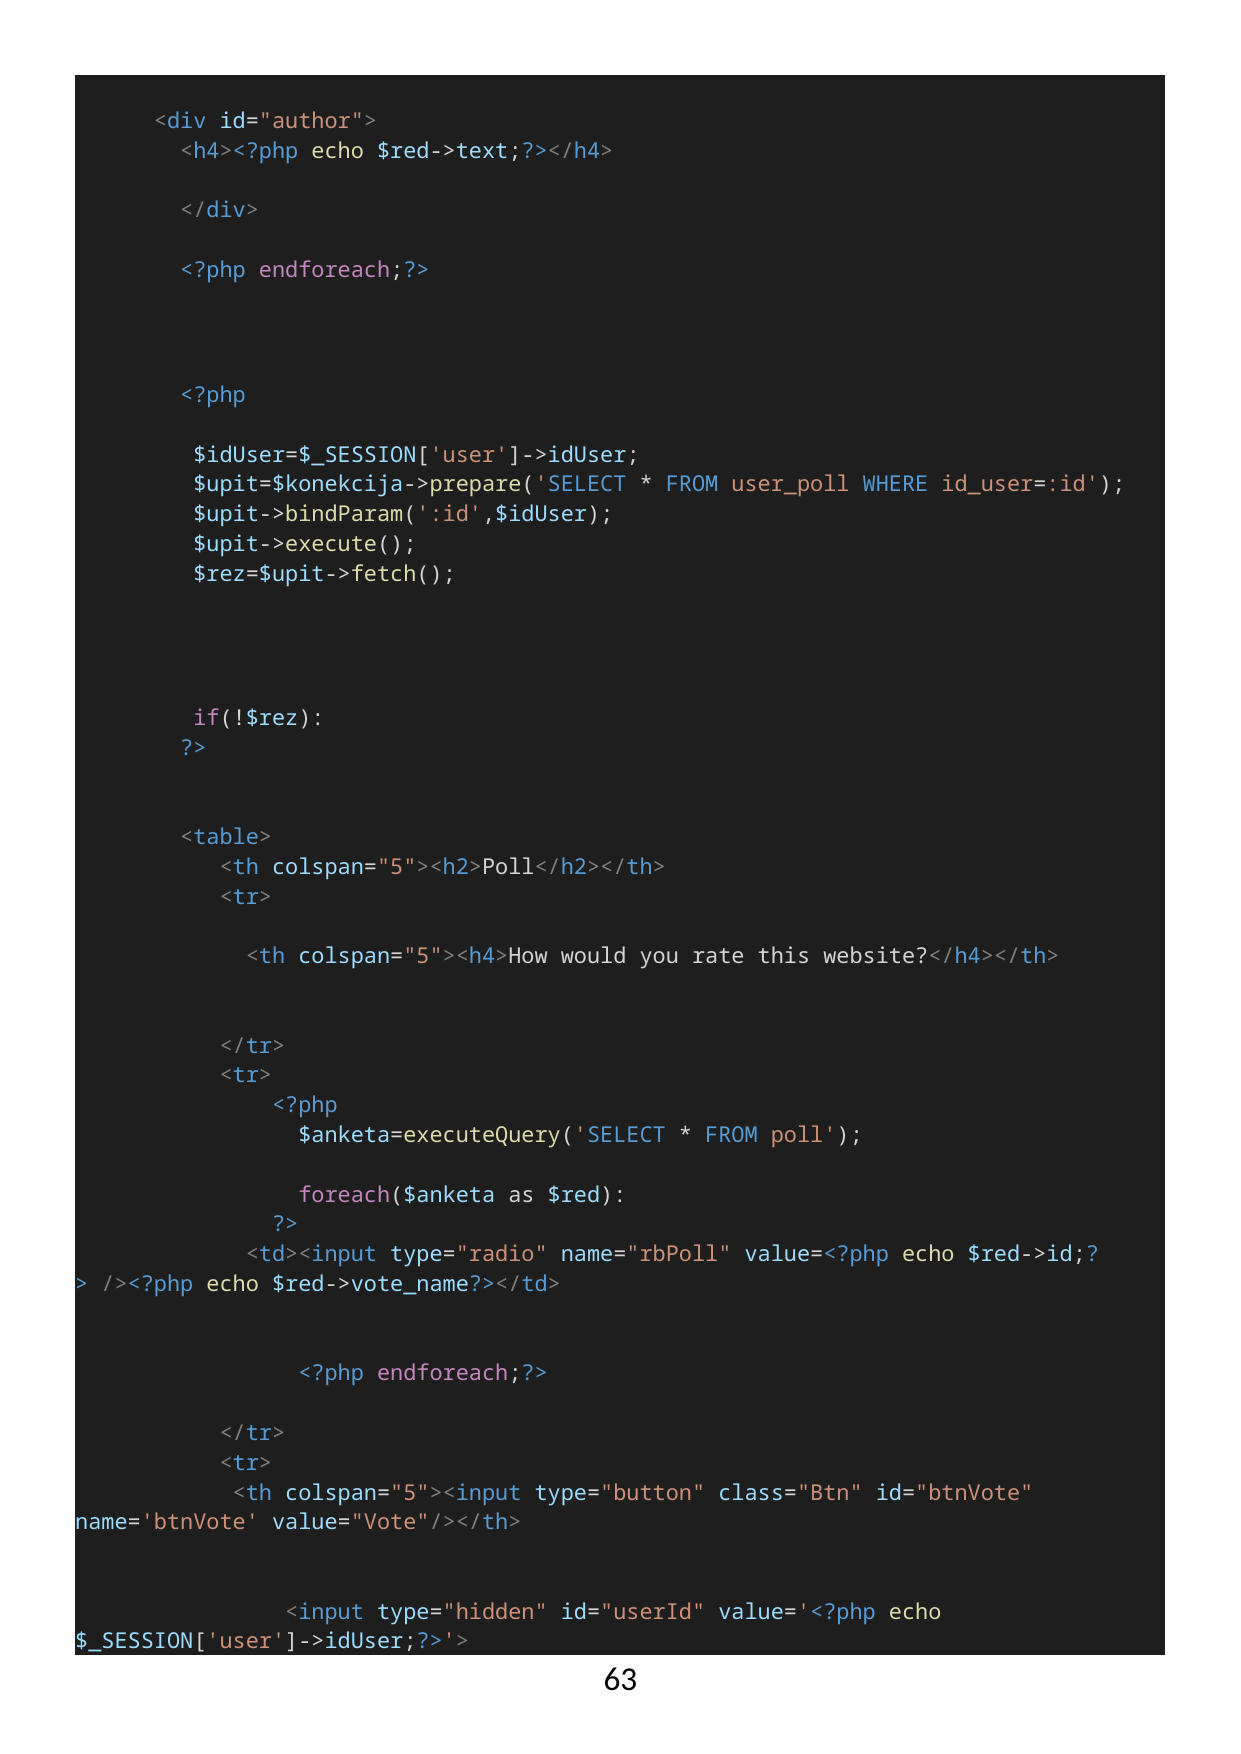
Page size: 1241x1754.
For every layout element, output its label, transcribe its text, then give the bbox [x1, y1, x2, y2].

text <th colspan="5"><h2>Poll</h2></th> [75, 851, 1165, 881]
text <input type="hidden" id="userId" value='<?php echo $_SESSION['user']->idUser;?>'> [75, 1596, 1165, 1655]
text $upit->bindParam(':id',$idUser); [75, 498, 1165, 528]
text $idUser=$_SESSION['user']->idUser; [75, 439, 1165, 468]
text <?php endforeach;?> [75, 1357, 1165, 1387]
text $upit=$konekcija->prepare('SELECT * FROM user_poll WHERE id_user=:id'); [75, 468, 1165, 498]
text <tr> [75, 881, 1165, 911]
text </tr> [75, 1030, 1165, 1059]
text <?php endforeach;?> [75, 254, 1165, 283]
text <table> [75, 821, 1165, 851]
text if(!$rez): [75, 702, 1165, 732]
text <div id="author"> [75, 105, 1165, 134]
text <tr> [75, 1059, 1165, 1089]
text <tr> [75, 1447, 1165, 1477]
text ?> [75, 1208, 1165, 1238]
text </div> [75, 194, 1165, 224]
text foreach($anketa as $red): [75, 1179, 1165, 1208]
text <?php [75, 379, 1165, 409]
text </tr> [75, 1417, 1165, 1447]
text <h4><?php echo $red->text;?></h4> [75, 134, 1165, 164]
text $anketa=executeQuery('SELECT * FROM poll'); [75, 1119, 1165, 1149]
text ?> [75, 732, 1165, 762]
text <td><input type="radio" name="rbPoll" value=<?php echo $red->id;?> /><?php echo $red->vote_name?></td> [75, 1238, 1165, 1298]
text <th colspan="5"><input type="button" class="Btn" id="btnVote" name='btnVote' value="Vote"/></th> [75, 1477, 1165, 1536]
text $rez=$upit->fetch(); [75, 558, 1165, 588]
text $upit->execute(); [75, 528, 1165, 558]
text <th colspan="5"><h4>How would you rate this website?</h4></th> [75, 940, 1165, 970]
text <?php [75, 1089, 1165, 1119]
